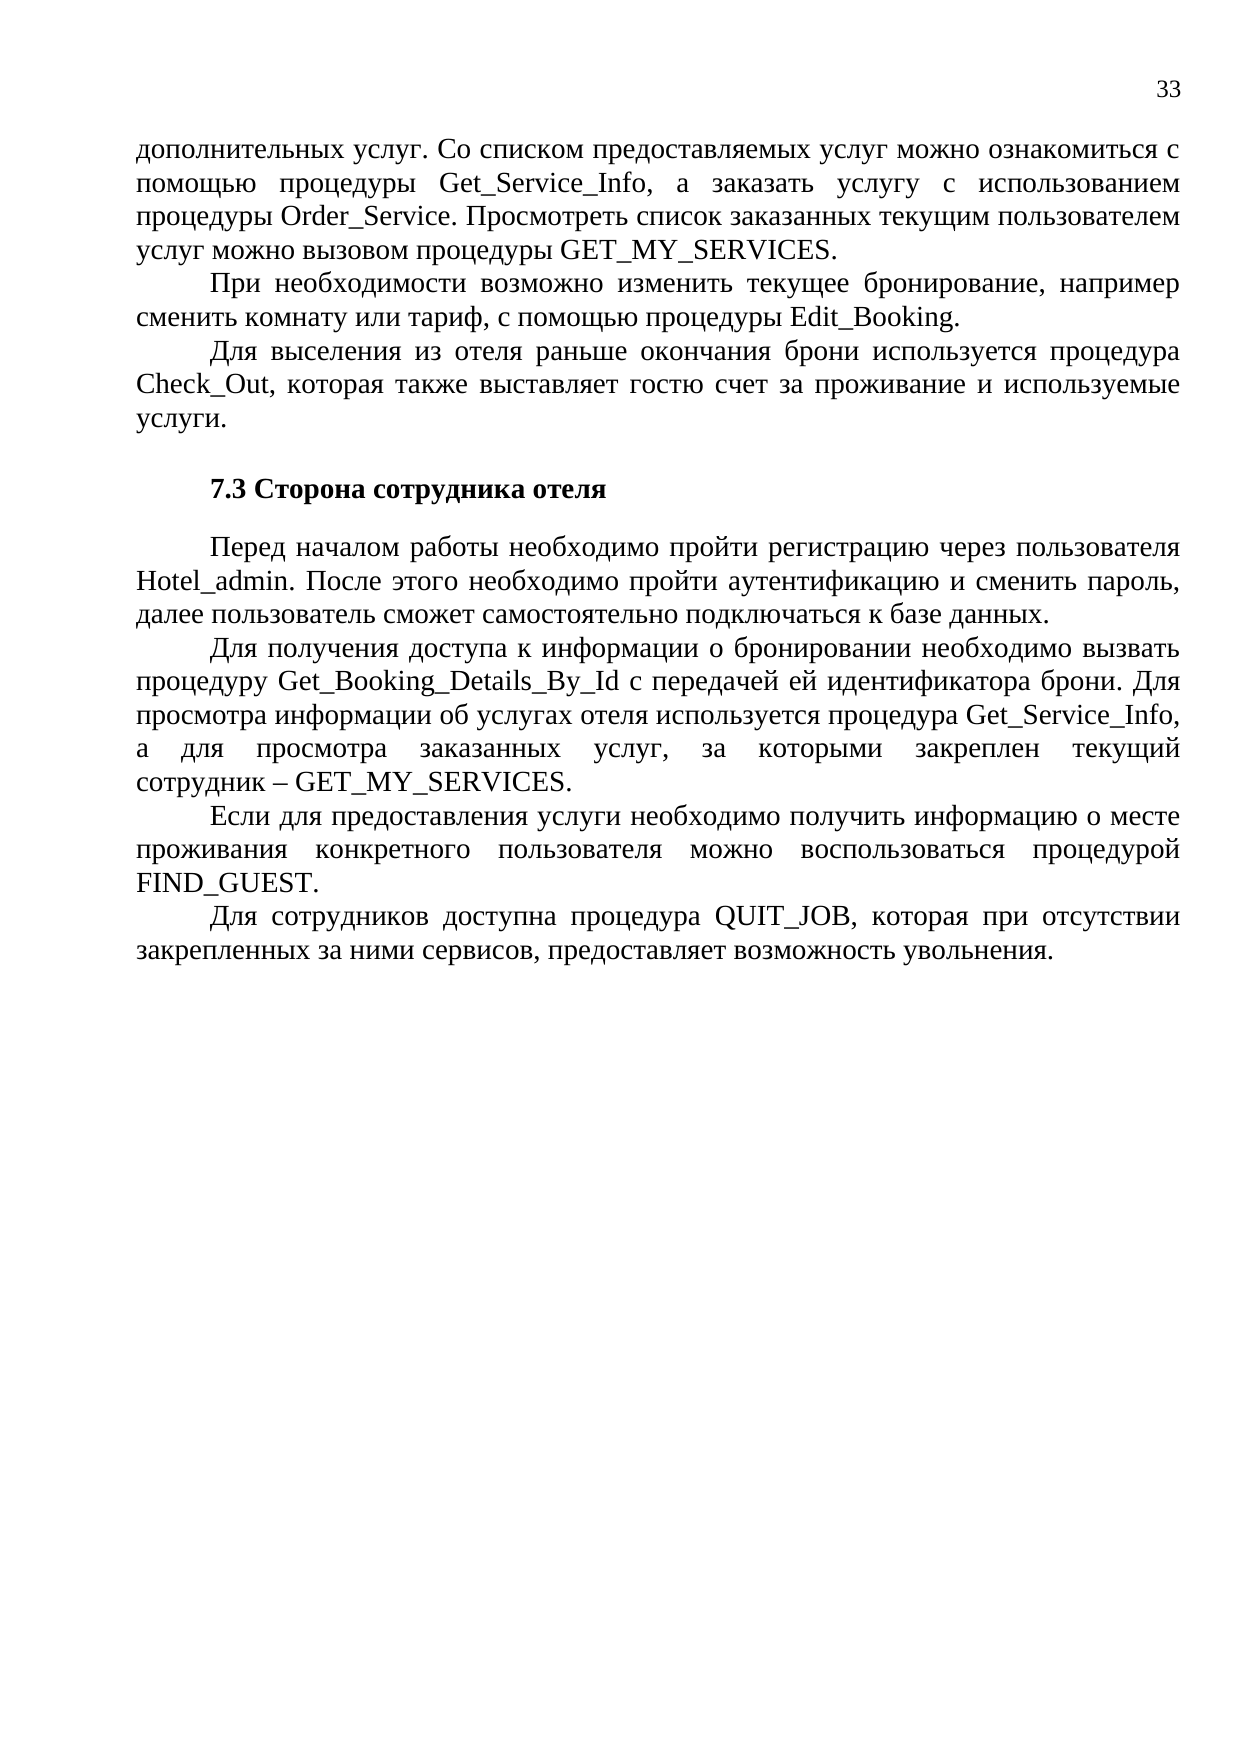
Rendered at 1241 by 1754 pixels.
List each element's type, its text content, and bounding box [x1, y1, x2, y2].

text 7.3 Сторона сотрудника отеля [136, 471, 1181, 504]
text Для выселения из отеля раньше окончания брони используется процедура Check_Out, которая также выставляет гостю счет за проживание и используемые услуги. [136, 333, 1181, 433]
text Для сотрудников доступна процедура QUIT_JOB, которая при отсутствии закрепленных за ними сервисов, предоставляет возможность увольнения. [136, 898, 1181, 965]
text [136, 131, 1181, 266]
text Если для предоставления услуги необходимо получить информацию о месте проживания конкретного пользователя можно воспользоваться процедурой FIND_GUEST. [136, 798, 1181, 898]
text При необходимости возможно изменить текущее бронирование, например сменить комнату или тариф, с помощью процедуры Edit_Booking. [136, 266, 1181, 333]
text Для получения доступа к информации о бронировании необходимо вызвать процедуру Get_Booking_Details_By_Id с передачей ей идентификатора брони. Для просмотра информации об услугах отеля используется процедура Get_Service_Info, а для просмотра заказанных услуг, за которыми закреплен текущий сотрудник – GET_MY_SERVICES. [136, 630, 1181, 798]
text Перед началом работы необходимо пройти регистрацию через пользователя Hotel_admin. После этого необходимо пройти аутентификацию и сменить пароль, далее пользователь сможет самостоятельно подключаться к базе данных. [136, 529, 1181, 630]
